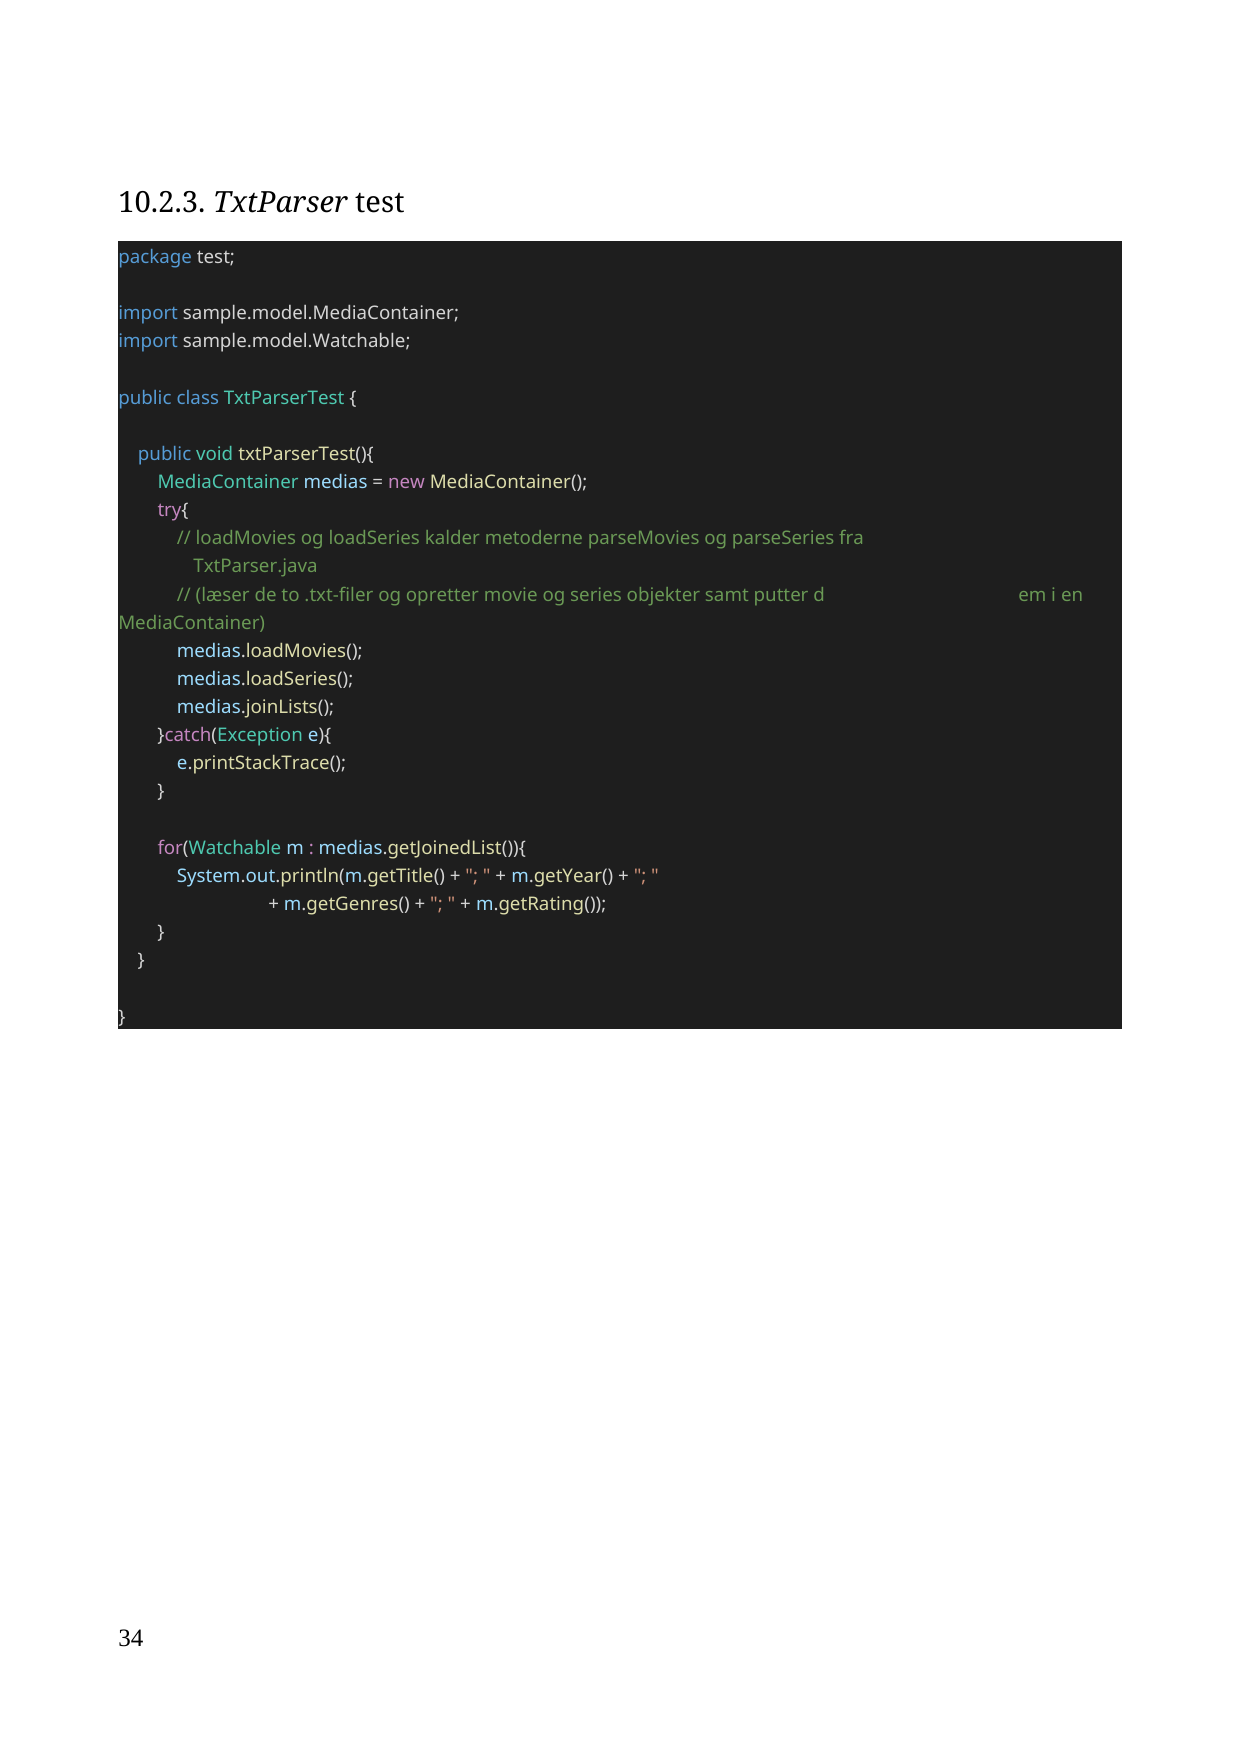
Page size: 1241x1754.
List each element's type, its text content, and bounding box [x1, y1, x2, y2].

text medias.loadSeries(); [118, 663, 1122, 691]
text medias.loadMovies(); [118, 634, 1122, 663]
text System.out.println(m.getTitle() + "; " + m.getYear() + "; " [118, 859, 1122, 888]
text package test; [118, 241, 1122, 269]
text } [118, 916, 1122, 944]
text } [118, 775, 1122, 803]
text try{ [118, 494, 1122, 522]
text }catch(Exception e){ [118, 719, 1122, 747]
text medias.joinLists(); [118, 691, 1122, 719]
text import sample.model.Watchable; [118, 325, 1122, 353]
subtitle 10.2.3. TxtParser test [118, 181, 1122, 221]
text } [118, 1001, 1122, 1029]
text // loadMovies og loadSeries kalder metoderne parseMovies og parseSeries fra TxtParser.java [118, 522, 1122, 578]
text for(Watchable m : medias.getJoinedList()){ [118, 831, 1122, 859]
text + m.getGenres() + "; " + m.getRating()); [118, 888, 1122, 916]
text // (læser de to .txt-filer og opretter movie og series objekter samt putter d em i en MediaContainer) [118, 578, 1122, 634]
text } [118, 944, 1122, 972]
text public class TxtParserTest { [118, 381, 1122, 409]
text e.printStackTrace(); [118, 747, 1122, 775]
text MediaContainer medias = new MediaContainer(); [118, 466, 1122, 494]
text import sample.model.MediaContainer; [118, 297, 1122, 325]
text public void txtParserTest(){ [118, 438, 1122, 466]
